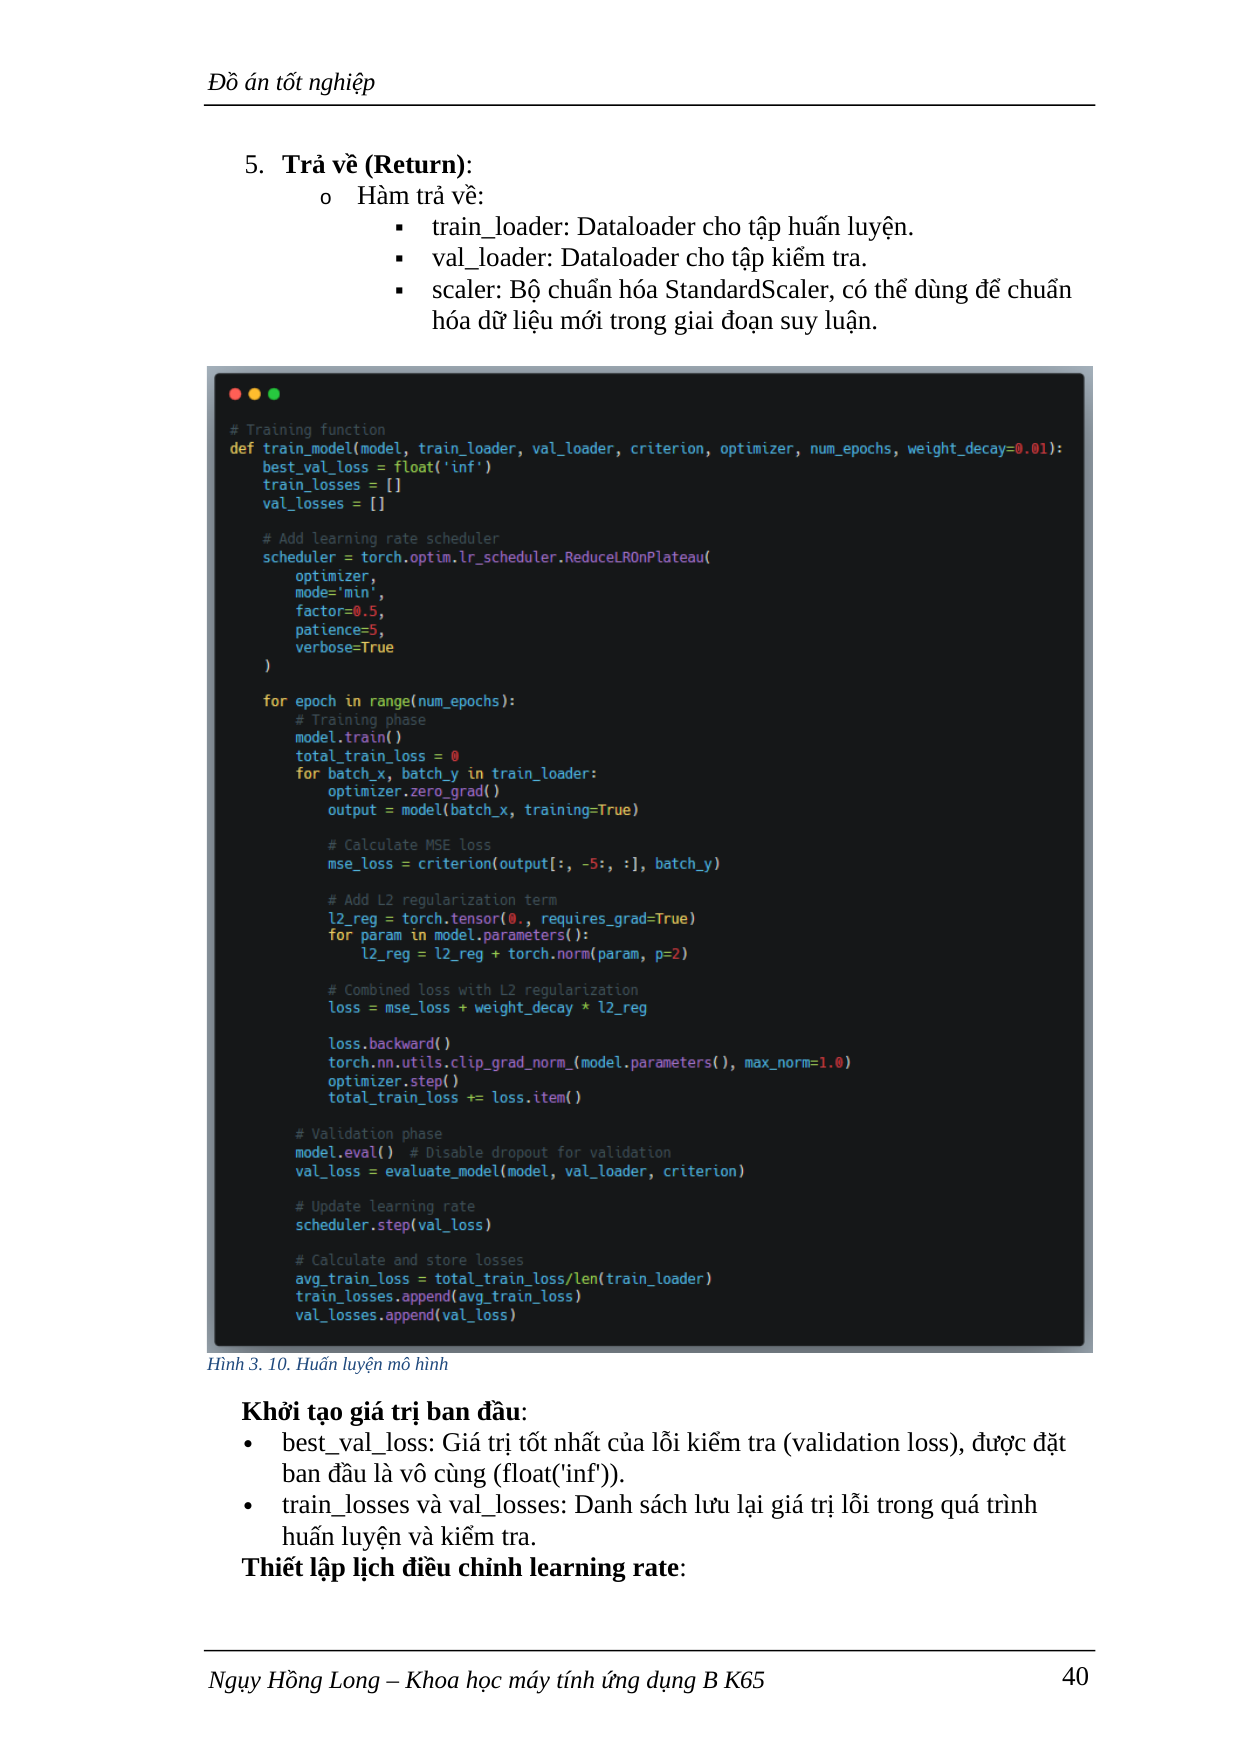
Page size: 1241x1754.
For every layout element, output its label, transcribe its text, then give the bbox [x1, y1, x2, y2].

text  Thiết lập lịch điều chỉnh learning rate: [207, 1551, 1092, 1582]
list Hàm trả về: [319, 179, 1092, 210]
picture [206, 366, 1093, 1353]
list best_val_loss: Giá trị tốt nhất của lỗi kiểm tra (validation loss), được đặt ban đầu là vô cùng (float('inf')). [244, 1426, 1092, 1489]
list scaler: Bộ chuẩn hóa StandardScaler, có thể dùng để chuẩn hóa dữ liệu mới trong giai đoạn suy luận. [394, 273, 1092, 335]
list Trả về (Return): [244, 148, 1092, 179]
list train_loader: Dataloader cho tập huấn luyện. [394, 210, 1092, 242]
list val_loader: Dataloader cho tập kiểm tra. [394, 242, 1092, 273]
text  Khởi tạo giá trị ban đầu: [207, 1395, 1092, 1426]
list train_losses và val_losses: Danh sách lưu lại giá trị lỗi trong quá trình huấn luyện và kiểm tra. [244, 1489, 1092, 1551]
